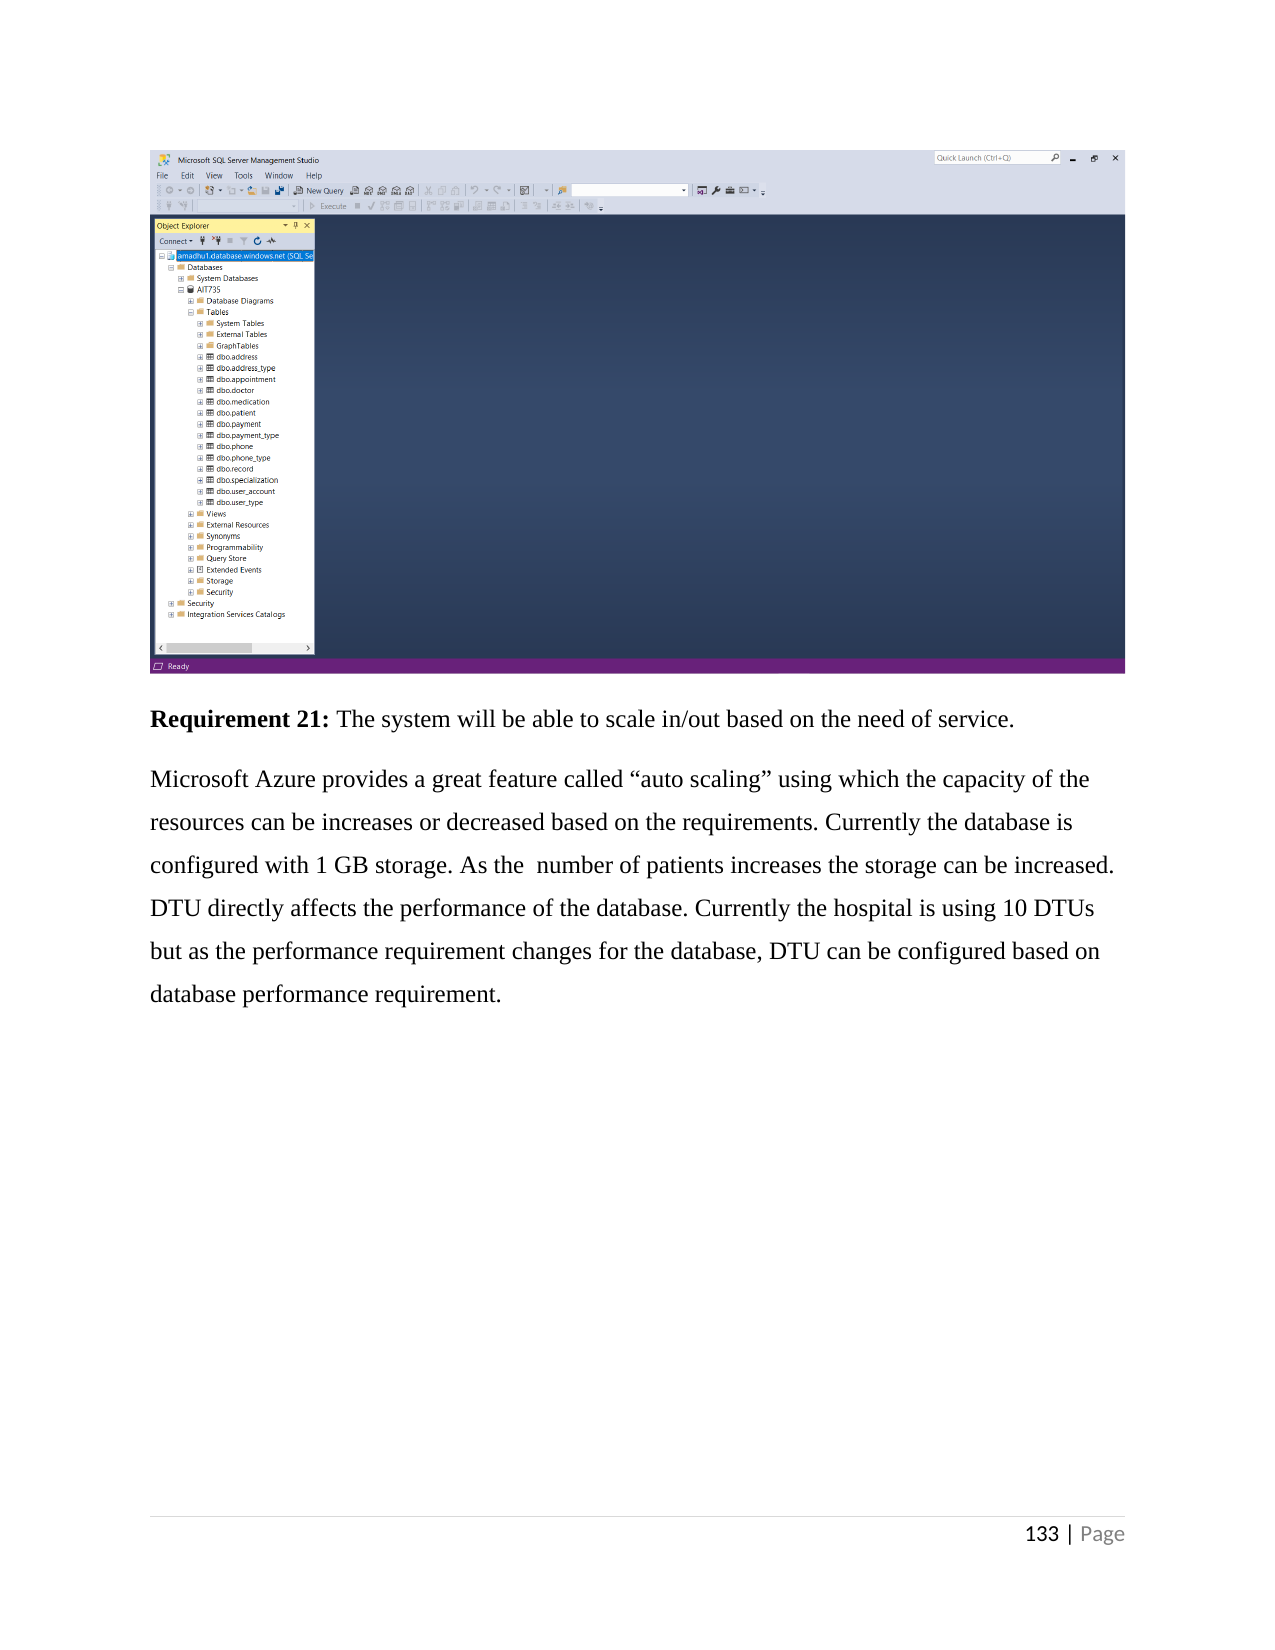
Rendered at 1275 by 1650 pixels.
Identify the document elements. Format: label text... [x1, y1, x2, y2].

picture [150, 150, 1125, 674]
text Requirement 21: The system will be able to scale in/out based on the need of service. [150, 704, 1125, 733]
text Microsoft Azure provides a great feature called “auto scaling” using which the capacity of the resources can be increases or decreased based on the requirements. Currently the database is configured with 1 GB storage. As the number of patients increases the storage can be increased. DTU directly affects the performance of the database. Currently the hospital is using 10 DTUs but as the performance requirement changes for the database, DTU can be configured based on database performance requirement. [150, 764, 1125, 1008]
